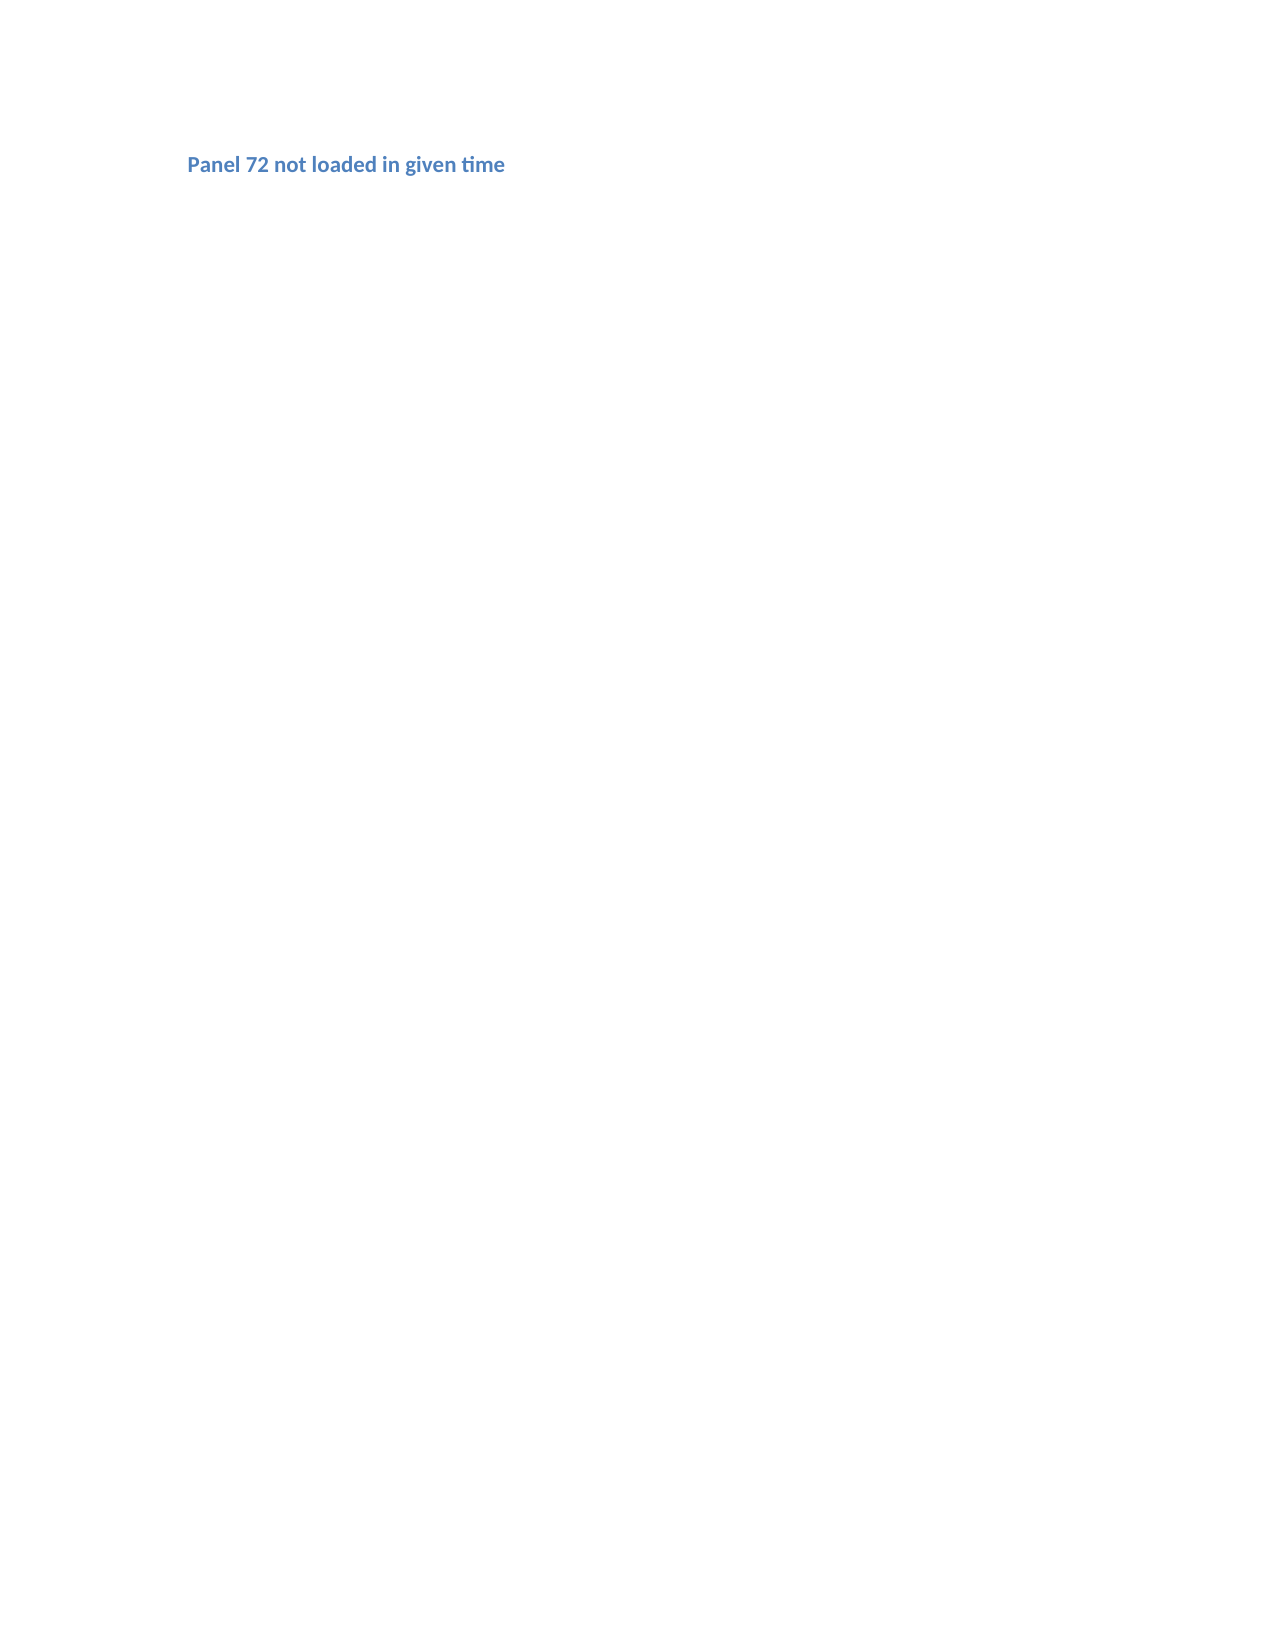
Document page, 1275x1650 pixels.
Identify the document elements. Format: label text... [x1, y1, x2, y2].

subtitle Panel 72 not loaded in given time [187, 150, 1087, 178]
